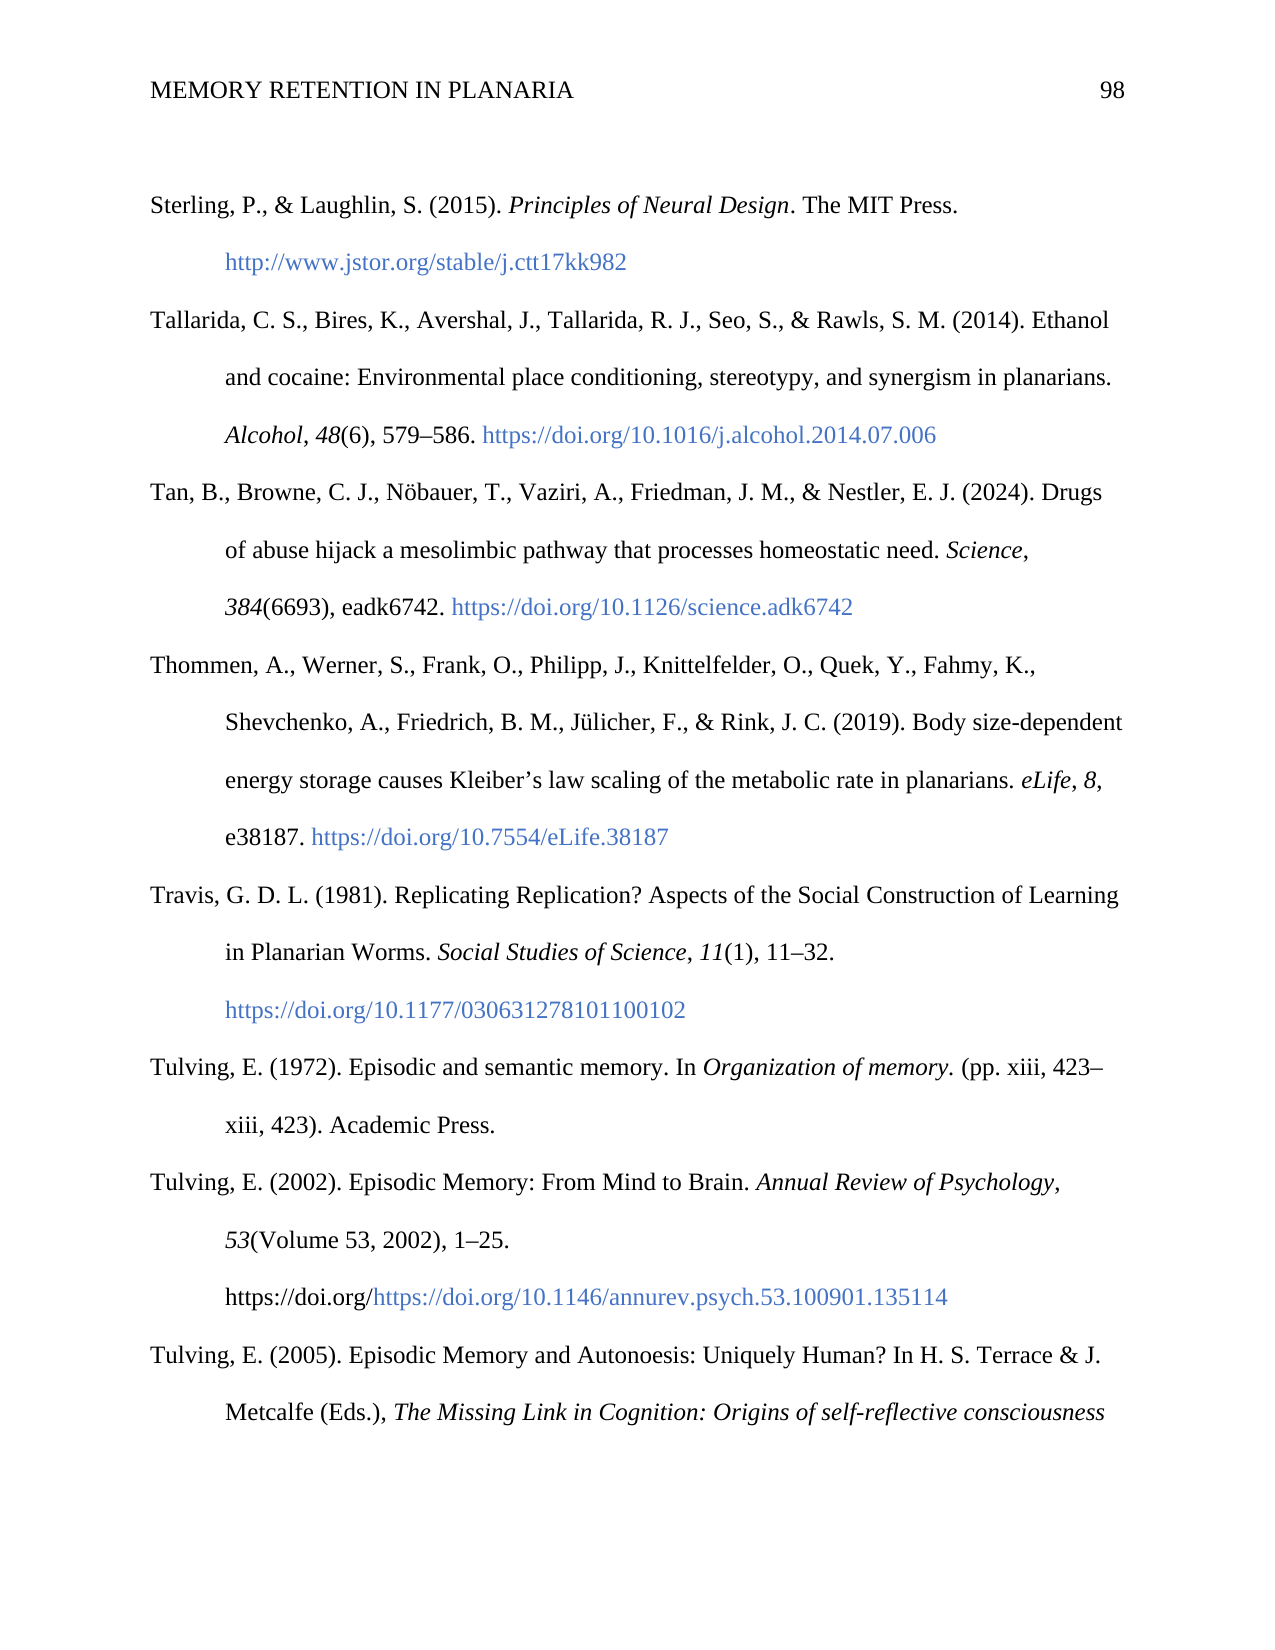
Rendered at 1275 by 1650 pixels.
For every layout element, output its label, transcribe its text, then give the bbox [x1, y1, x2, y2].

text Tulving, E. (1972). Episodic and semantic memory. In Organization of memory. (pp. xiii, 423–xiii, 423). Academic Press. [150, 1052, 1125, 1139]
text Tallarida, C. S., Bires, K., Avershal, J., Tallarida, R. J., Seo, S., & Rawls, S. M. (2014). Ethanol and cocaine: Environmental place conditioning, stereotypy, and synergism in planarians. Alcohol, 48(6), 579–586. https://doi.org/10.1016/j.alcohol.2014.07.006 [150, 305, 1125, 449]
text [150, 1340, 1125, 1426]
text Travis, G. D. L. (1981). Replicating Replication? Aspects of the Social Construction of Learning in Planarian Worms. Social Studies of Science, 11(1), 11–32. https://doi.org/10.1177/030631278101100102 [150, 880, 1125, 1024]
text Thommen, A., Werner, S., Frank, O., Philipp, J., Knittelfelder, O., Quek, Y., Fahmy, K., Shevchenko, A., Friedrich, B. M., Jülicher, F., & Rink, J. C. (2019). Body size-dependent energy storage causes Kleiber’s law scaling of the metabolic rate in planarians. eLife, 8, e38187. https://doi.org/10.7554/eLife.38187 [150, 650, 1125, 851]
text Tan, B., Browne, C. J., Nöbauer, T., Vaziri, A., Friedman, J. M., & Nestler, E. J. (2024). Drugs of abuse hijack a mesolimbic pathway that processes homeostatic need. Science, 384(6693), eadk6742. https://doi.org/10.1126/science.adk6742 [150, 477, 1125, 621]
text Tulving, E. (2002). Episodic Memory: From Mind to Brain. Annual Review of Psychology, 53(Volume 53, 2002), 1–25. https://doi.org/https://doi.org/10.1146/annurev.psych.53.100901.135114 [150, 1167, 1125, 1311]
text Sterling, P., & Laughlin, S. (2015). Principles of Neural Design. The MIT Press. http://www.jstor.org/stable/j.ctt17kk982 [150, 190, 1125, 276]
